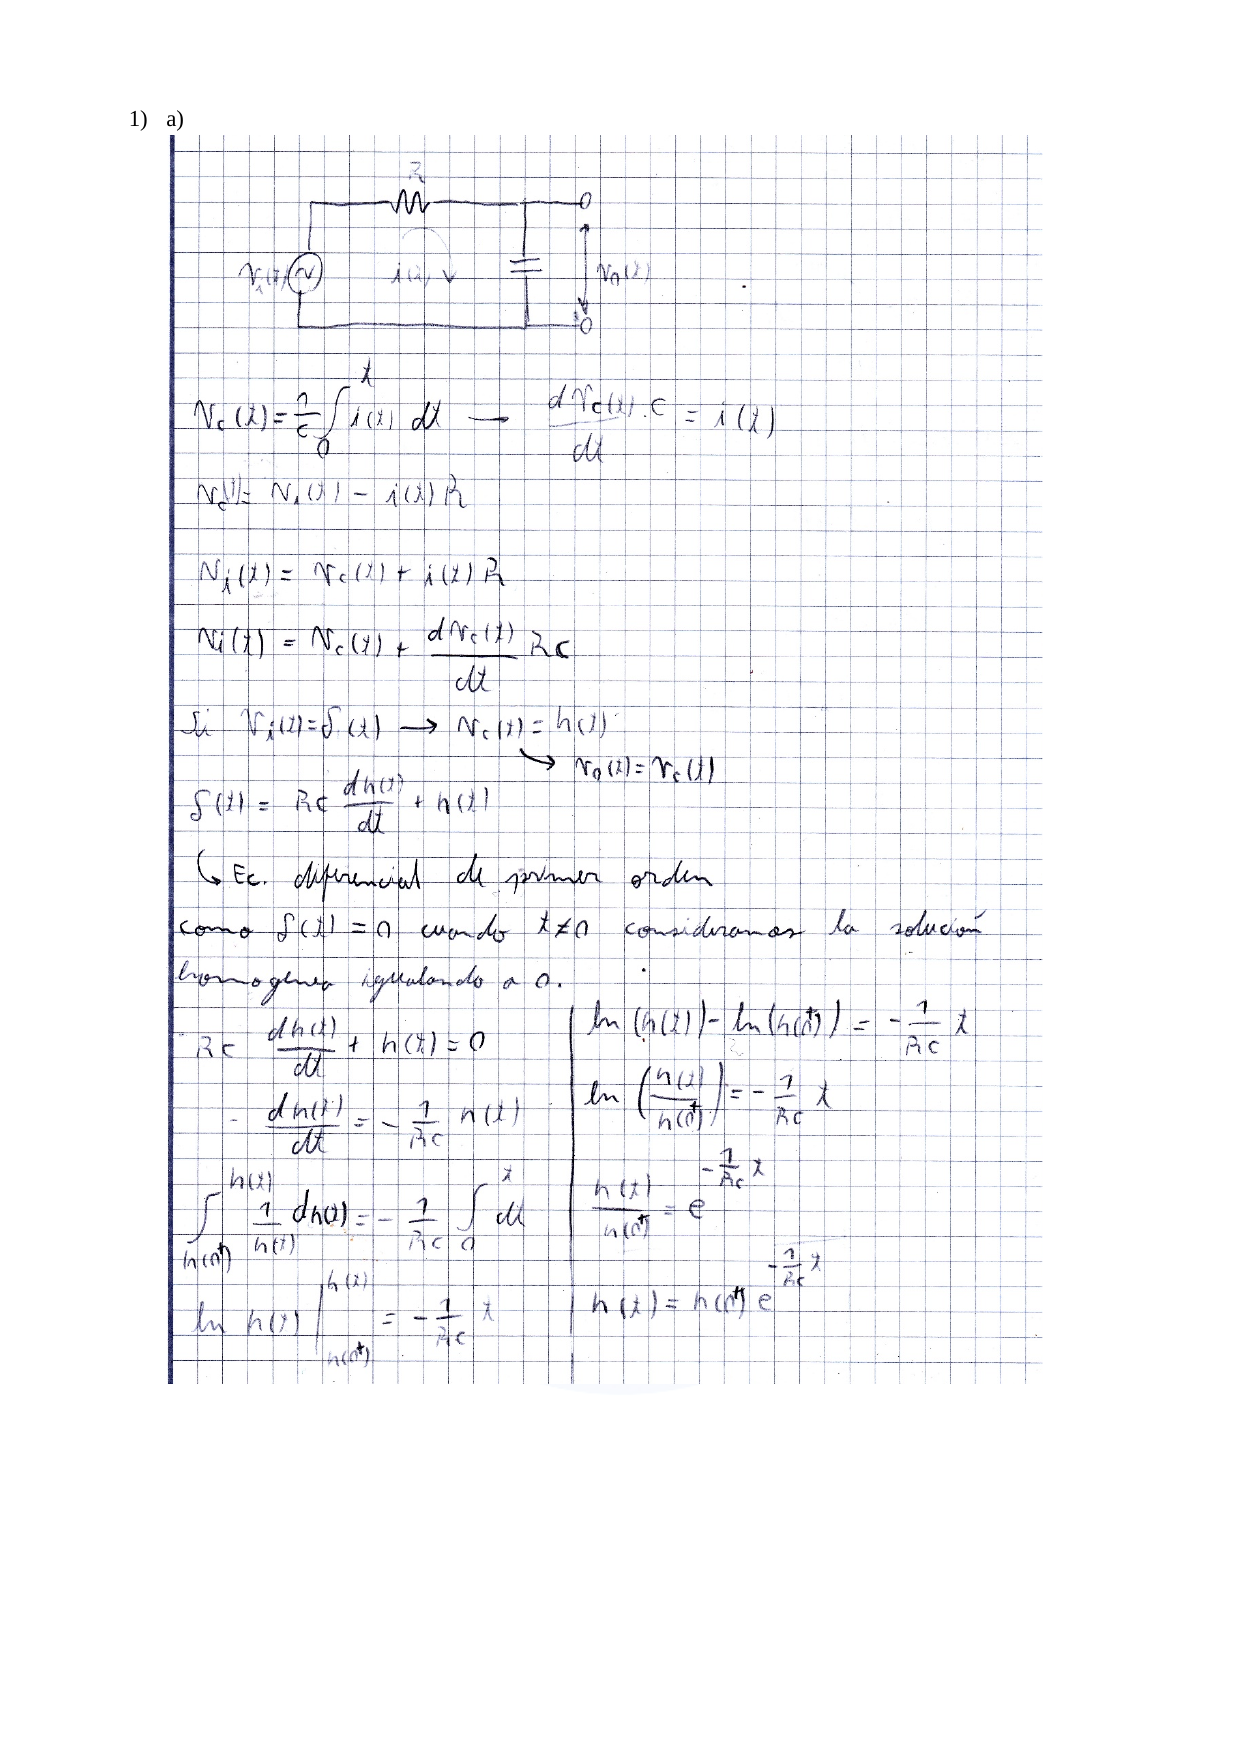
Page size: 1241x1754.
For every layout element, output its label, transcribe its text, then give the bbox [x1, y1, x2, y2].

picture [166, 135, 1043, 1384]
list a) [128, 105, 1149, 132]
